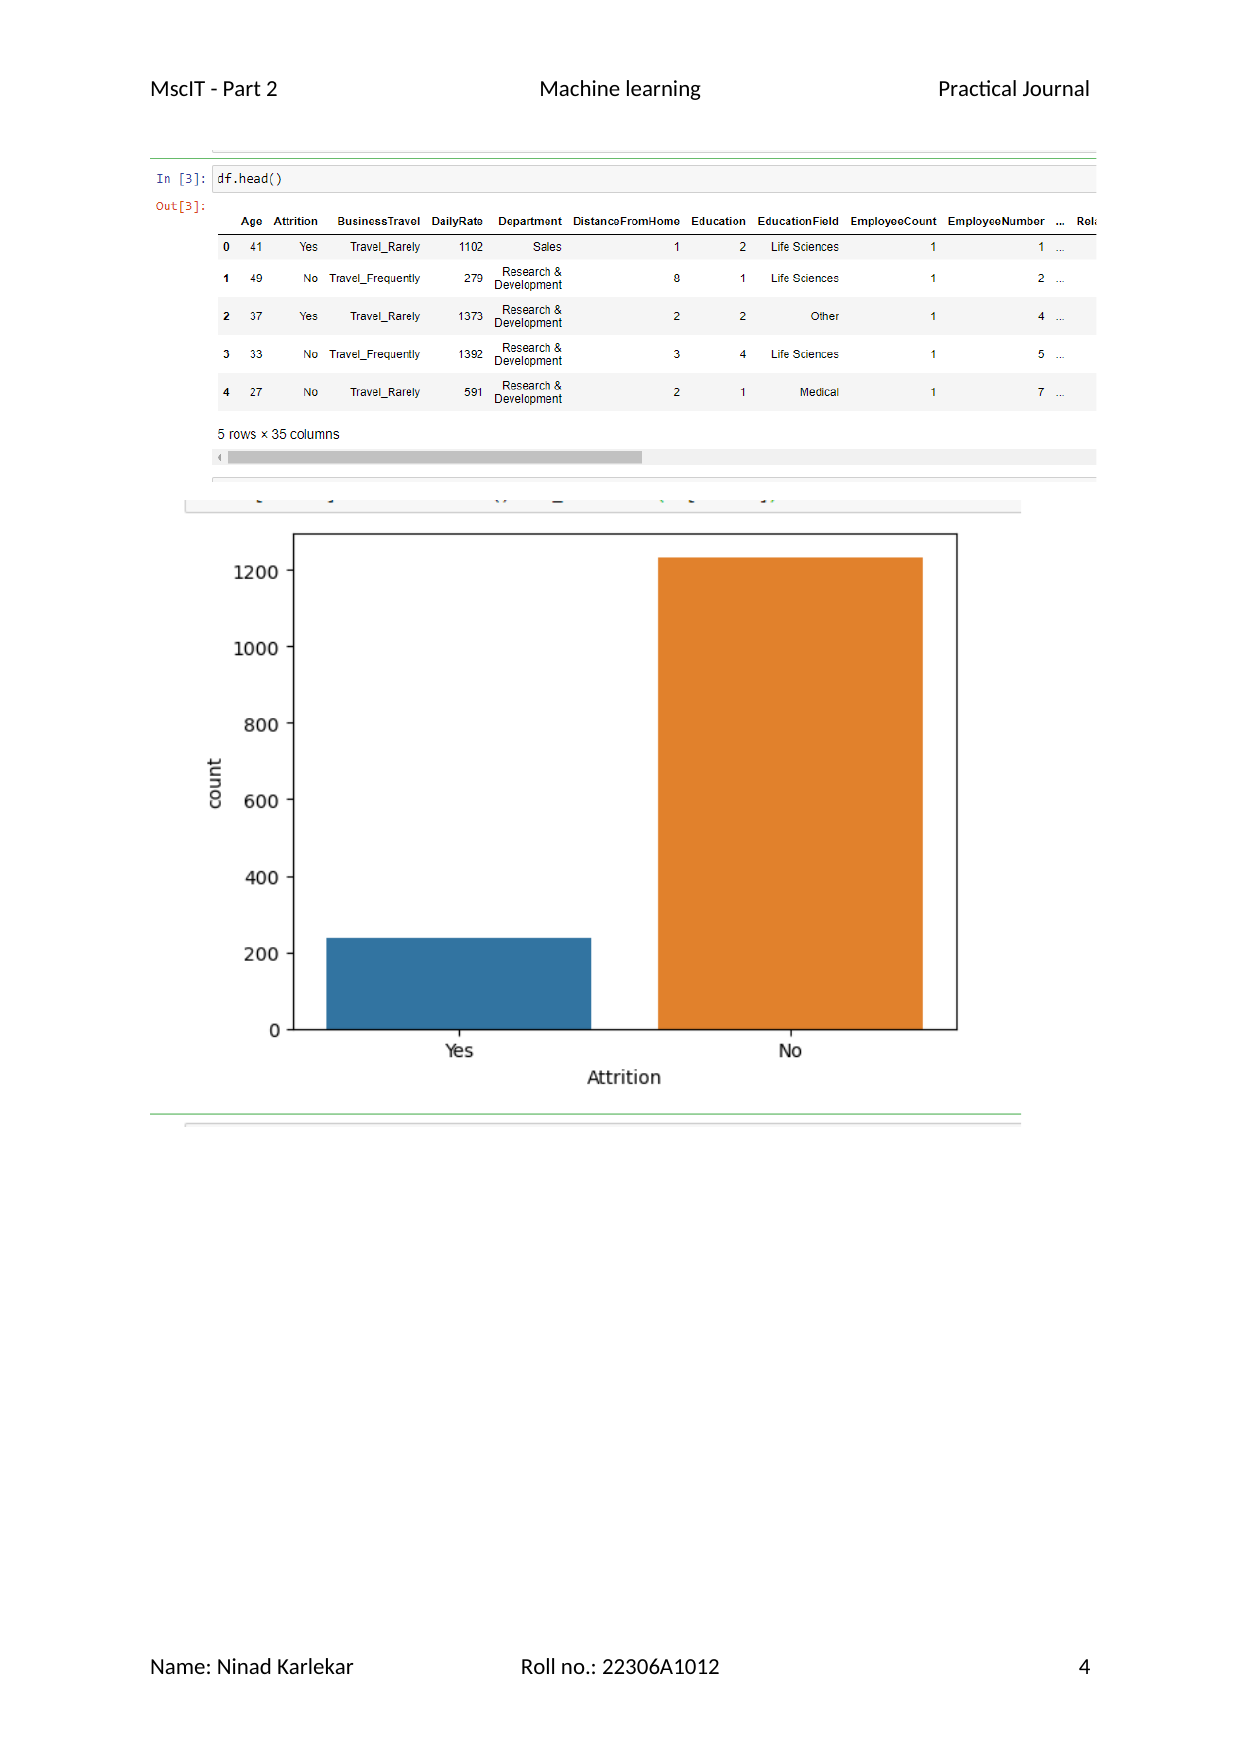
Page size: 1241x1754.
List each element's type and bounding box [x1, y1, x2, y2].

picture [150, 500, 1022, 1127]
picture [150, 150, 1097, 482]
